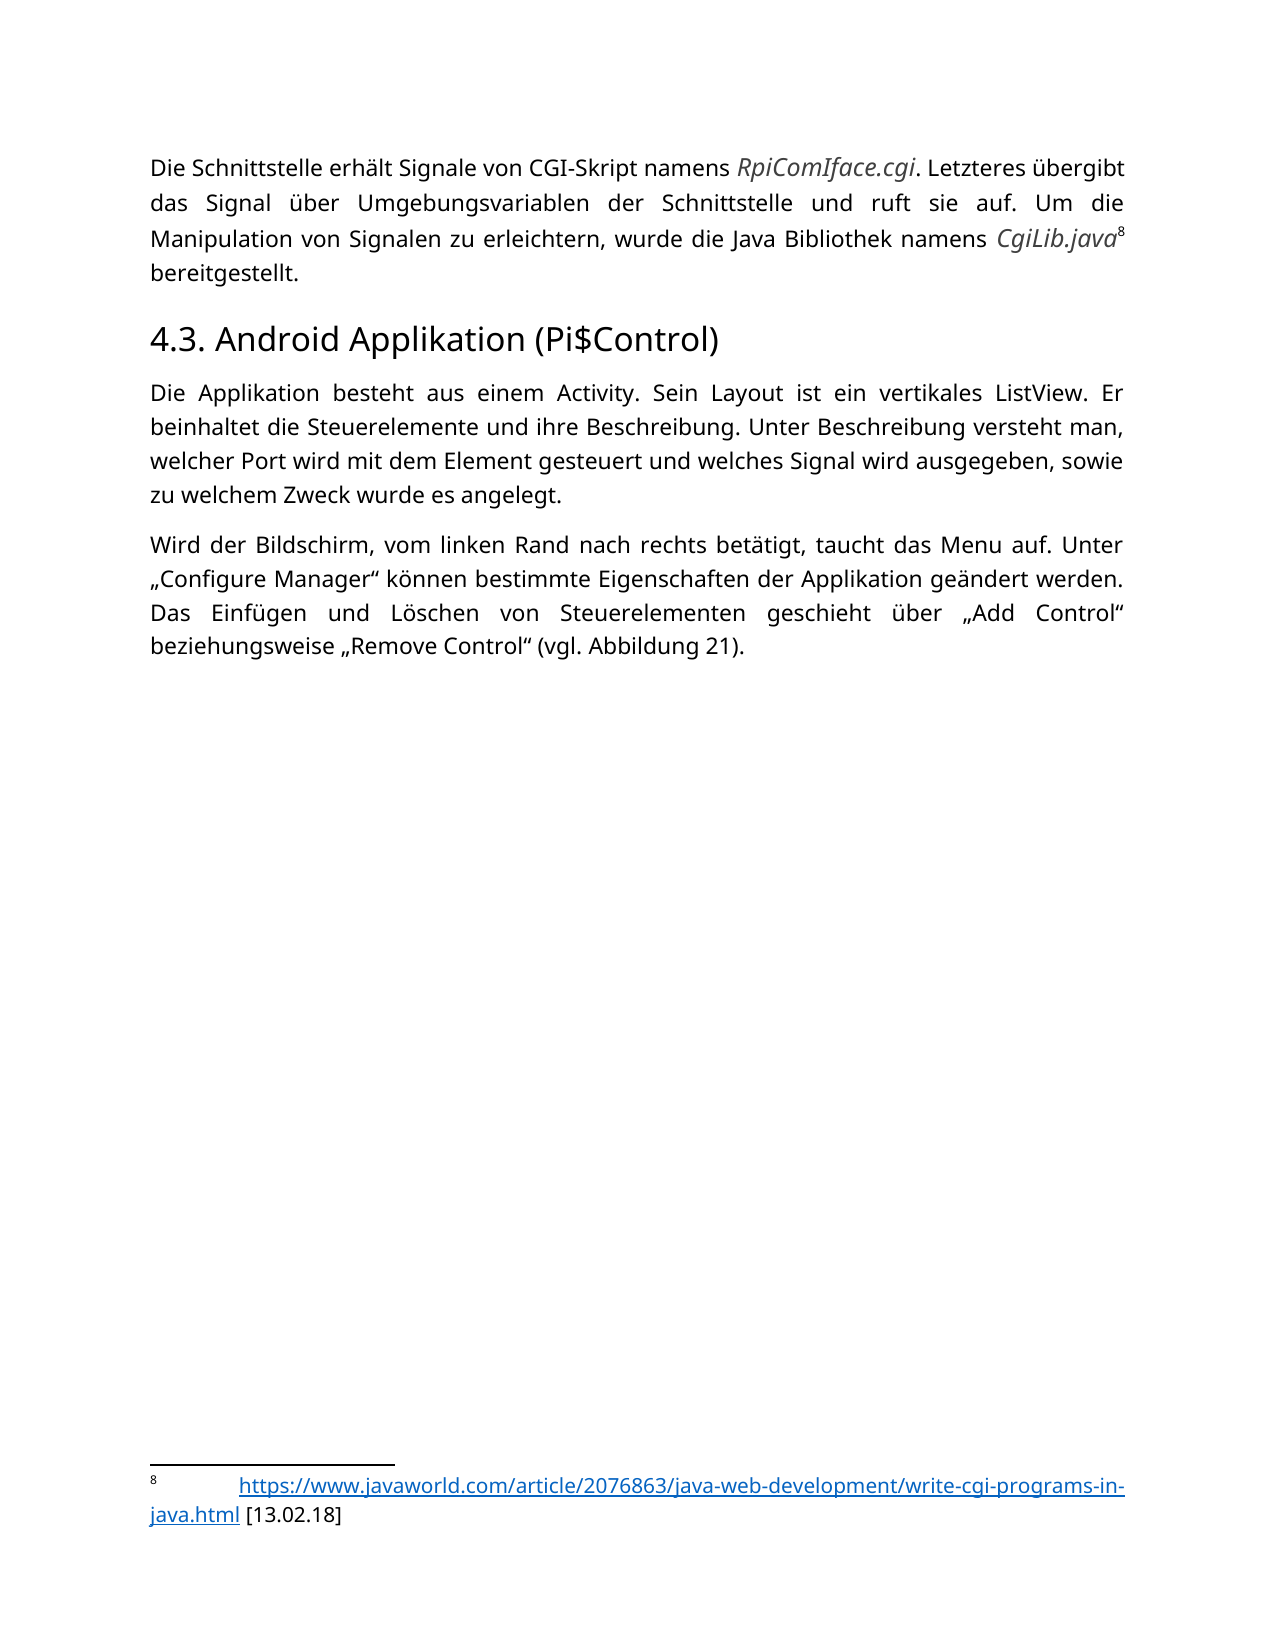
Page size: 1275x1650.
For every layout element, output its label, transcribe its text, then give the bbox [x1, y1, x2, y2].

subtitle Android Applikation (Pi$Control) [150, 316, 1125, 361]
text Wird der Bildschirm, vom linken Rand nach rechts betätigt, taucht das Menu auf. Unter „Configure Manager“ können bestimmte Eigenschaften der Applikation geändert werden. Das Einfügen und Löschen von Steuerelementen geschieht über „Add Control“ beziehungsweise „Remove Control“ (vgl. Abbildung 21). [150, 529, 1125, 661]
text Die Schnittstelle erhält Signale von CGI-Skript namens RpiComIface.cgi. Letzteres übergibt das Signal über Umgebungsvariablen der Schnittstelle und ruft sie auf. Um die Manipulation von Signalen zu erleichtern, wurde die Java Bibliothek namens CgiLib.java bereitgestellt. [150, 150, 1125, 288]
text Die Applikation besteht aus einem Activity. Sein Layout ist ein vertikales ListView. Er beinhaltet die Steuerelemente und ihre Beschreibung. Unter Beschreibung versteht man, welcher Port wird mit dem Element gesteuert und welches Signal wird ausgegeben, sowie zu welchem Zweck wurde es angelegt. [150, 377, 1125, 510]
